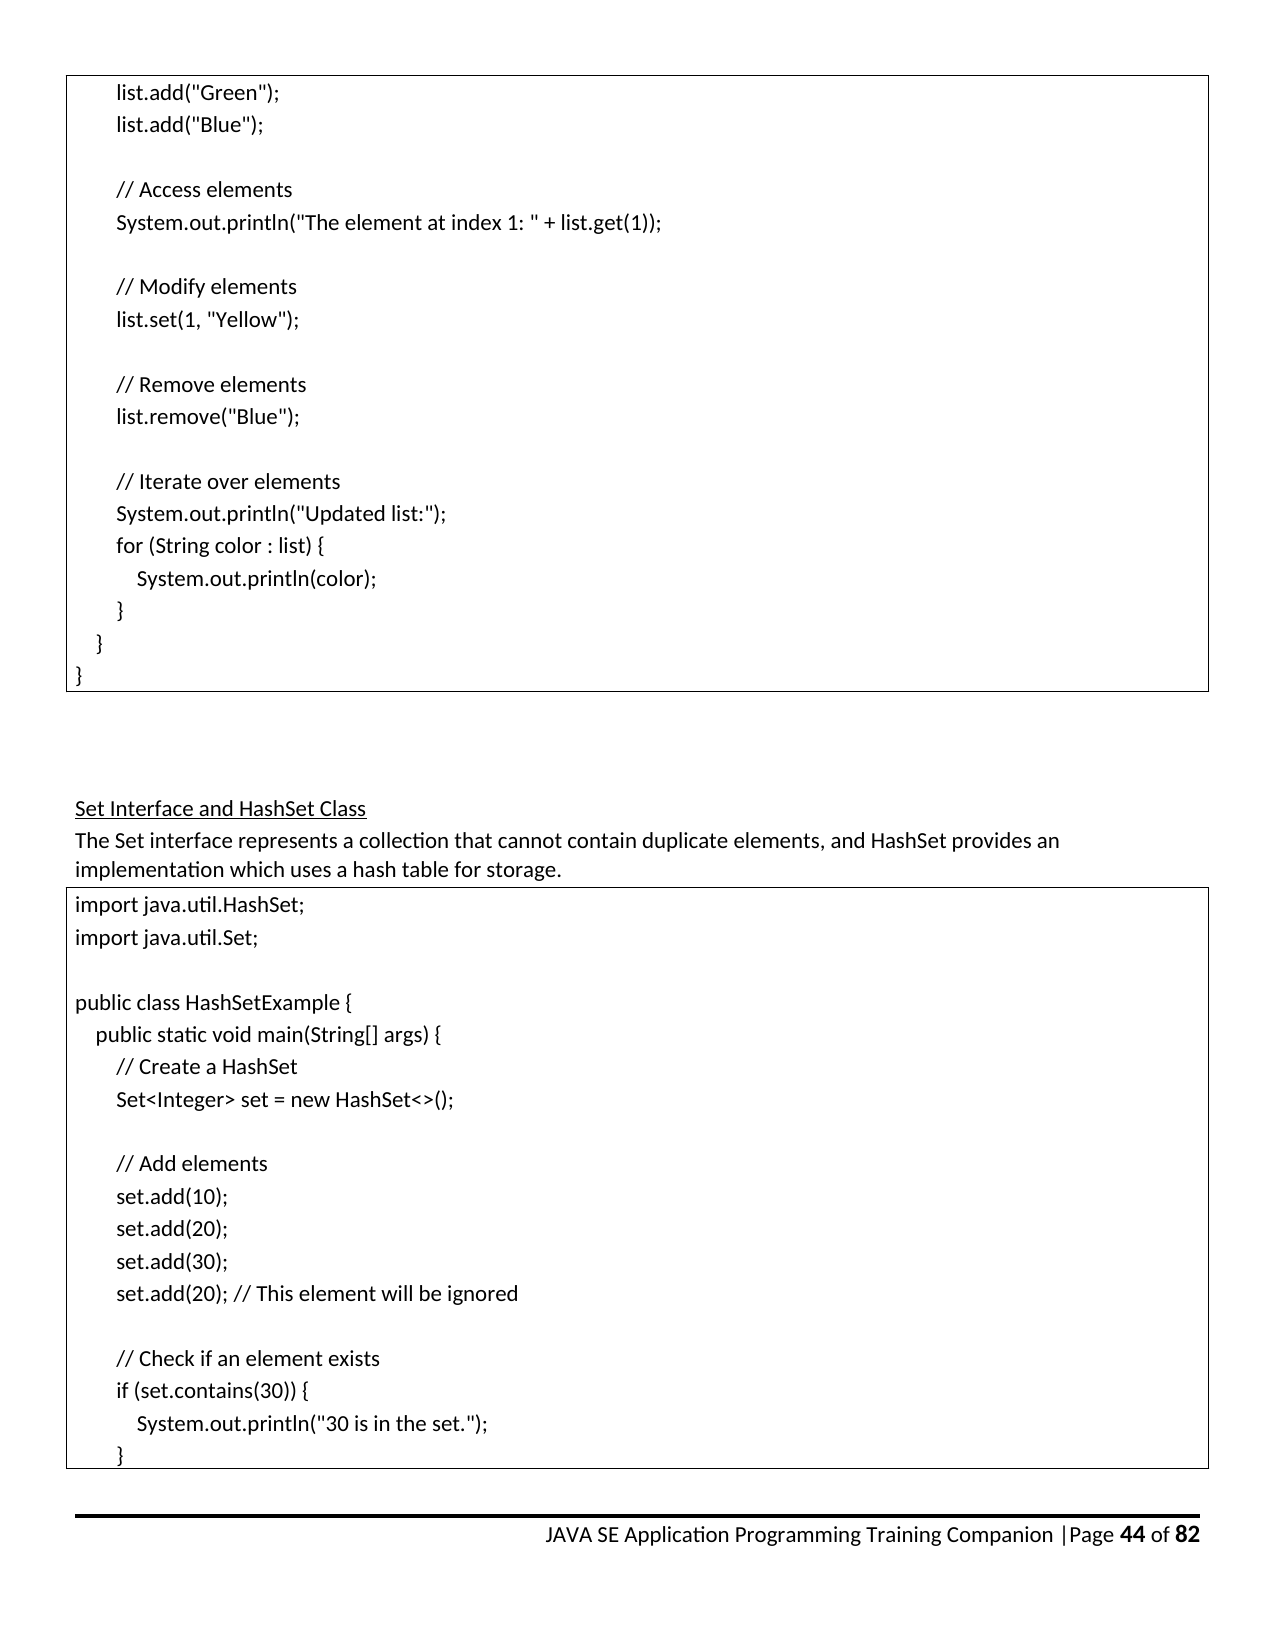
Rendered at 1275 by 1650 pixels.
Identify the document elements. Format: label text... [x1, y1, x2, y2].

text } [67, 626, 1208, 657]
text Set<Integer> set = new HashSet<>(); [67, 1082, 1208, 1113]
text list.set(1, "Yellow"); [67, 302, 1208, 333]
text list.add("Green"); [67, 76, 1208, 106]
text list.remove("Blue"); [67, 399, 1208, 430]
text // Add elements [67, 1146, 1208, 1178]
text System.out.println(color); [67, 561, 1208, 592]
text } [67, 593, 1208, 624]
text The Set interface represents a collection that cannot contain duplicate elements, and HashSet provides an implementation which uses a hash table for storage. [75, 826, 1200, 883]
text Set Interface and HashSet Class [75, 794, 1200, 822]
text set.add(30); [67, 1244, 1208, 1275]
text System.out.println("The element at index 1: " + list.get(1)); [67, 204, 1208, 236]
text import java.util.HashSet; [67, 888, 1208, 918]
text // Access elements [67, 172, 1208, 203]
text set.add(20); [67, 1211, 1208, 1242]
text set.add(10); [67, 1179, 1208, 1210]
text } [67, 658, 1208, 691]
text // Remove elements [67, 367, 1208, 398]
text import java.util.Set; [67, 920, 1208, 951]
text System.out.println("Updated list:"); [67, 496, 1208, 527]
text list.add("Blue"); [67, 107, 1208, 138]
text public class HashSetExample { [67, 984, 1208, 1016]
text // Check if an element exists [67, 1341, 1208, 1372]
text public static void main(String[] args) { [67, 1017, 1208, 1048]
text // Iterate over elements [67, 464, 1208, 495]
text } [67, 1438, 1208, 1468]
text // Create a HashSet [67, 1049, 1208, 1080]
text for (String color : list) { [67, 528, 1208, 560]
text System.out.println("30 is in the set."); [67, 1406, 1208, 1437]
text set.add(20); // This element will be ignored [67, 1276, 1208, 1307]
text if (set.contains(30)) { [67, 1373, 1208, 1404]
text // Modify elements [67, 269, 1208, 301]
